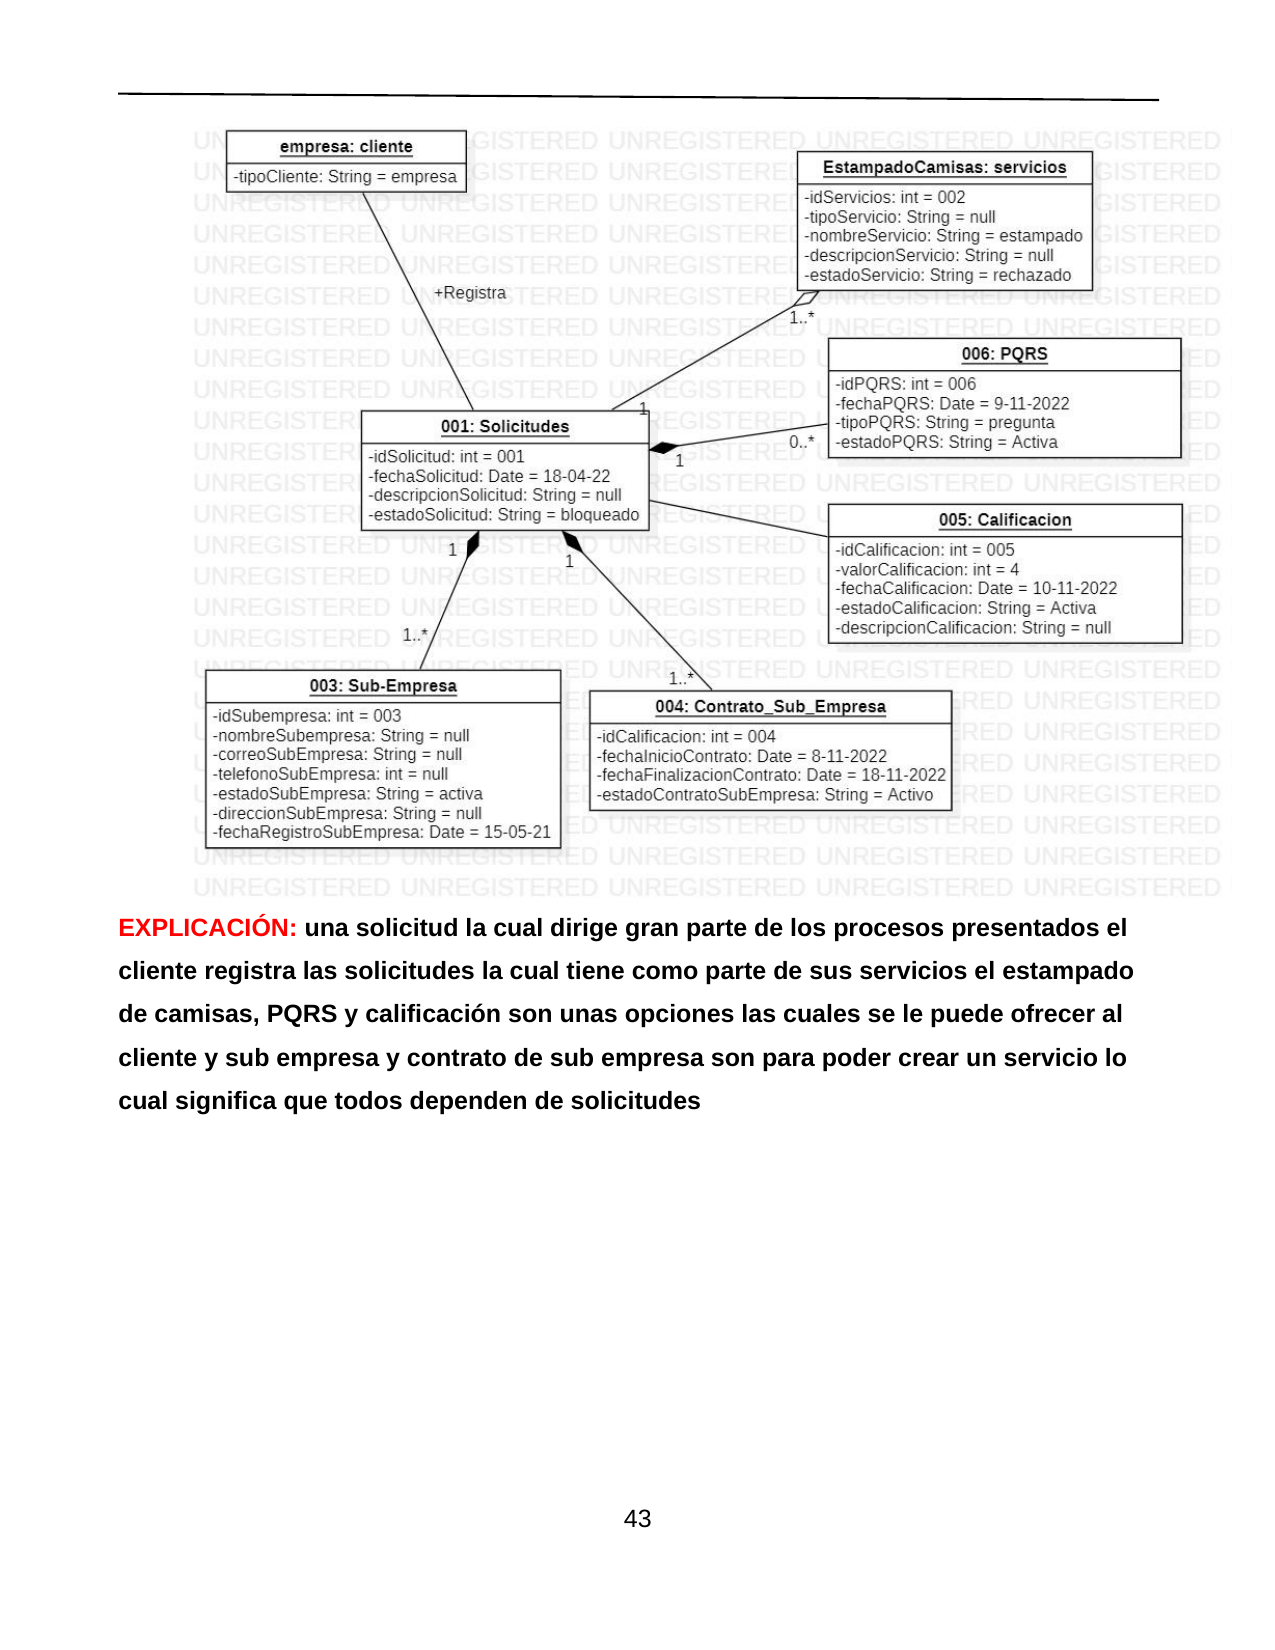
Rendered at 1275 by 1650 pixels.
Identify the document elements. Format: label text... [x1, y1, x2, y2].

picture [193, 118, 1233, 899]
text EXPLICACIÓN: una solicitud la cual dirige gran parte de los procesos presentados el cliente registra las solicitudes la cual tiene como parte de sus servicios el estampado de camisas, PQRS y calificación son unas opciones las cuales se le puede ofrecer al cliente y sub empresa y contrato de sub empresa son para poder crear un servicio lo cual significa que todos dependen de solicitudes [118, 913, 1157, 1114]
